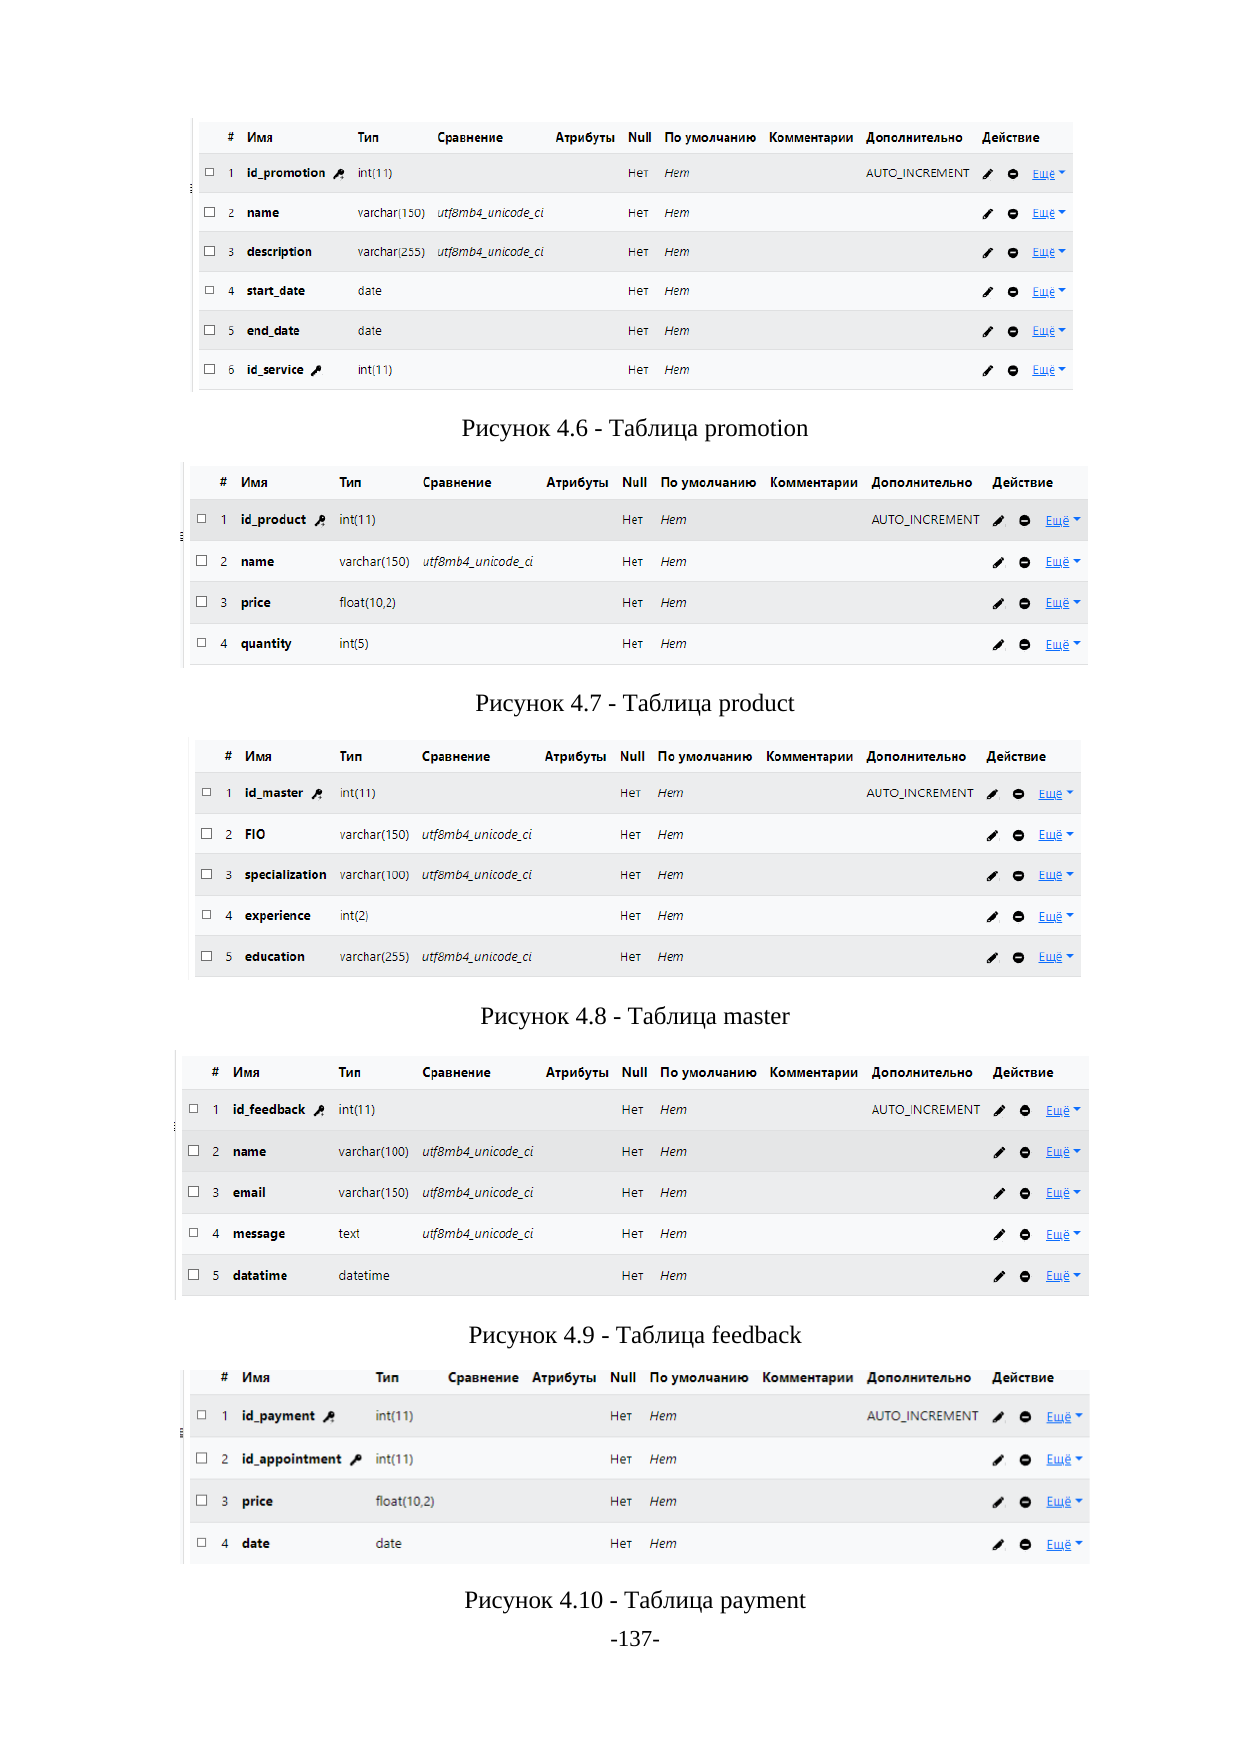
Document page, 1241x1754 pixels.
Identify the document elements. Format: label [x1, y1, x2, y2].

picture [174, 1050, 1096, 1300]
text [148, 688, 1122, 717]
picture [180, 1370, 1090, 1564]
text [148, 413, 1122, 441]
picture [180, 462, 1090, 668]
picture [188, 737, 1082, 980]
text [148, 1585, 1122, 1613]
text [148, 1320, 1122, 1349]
picture [190, 118, 1080, 392]
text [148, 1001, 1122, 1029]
